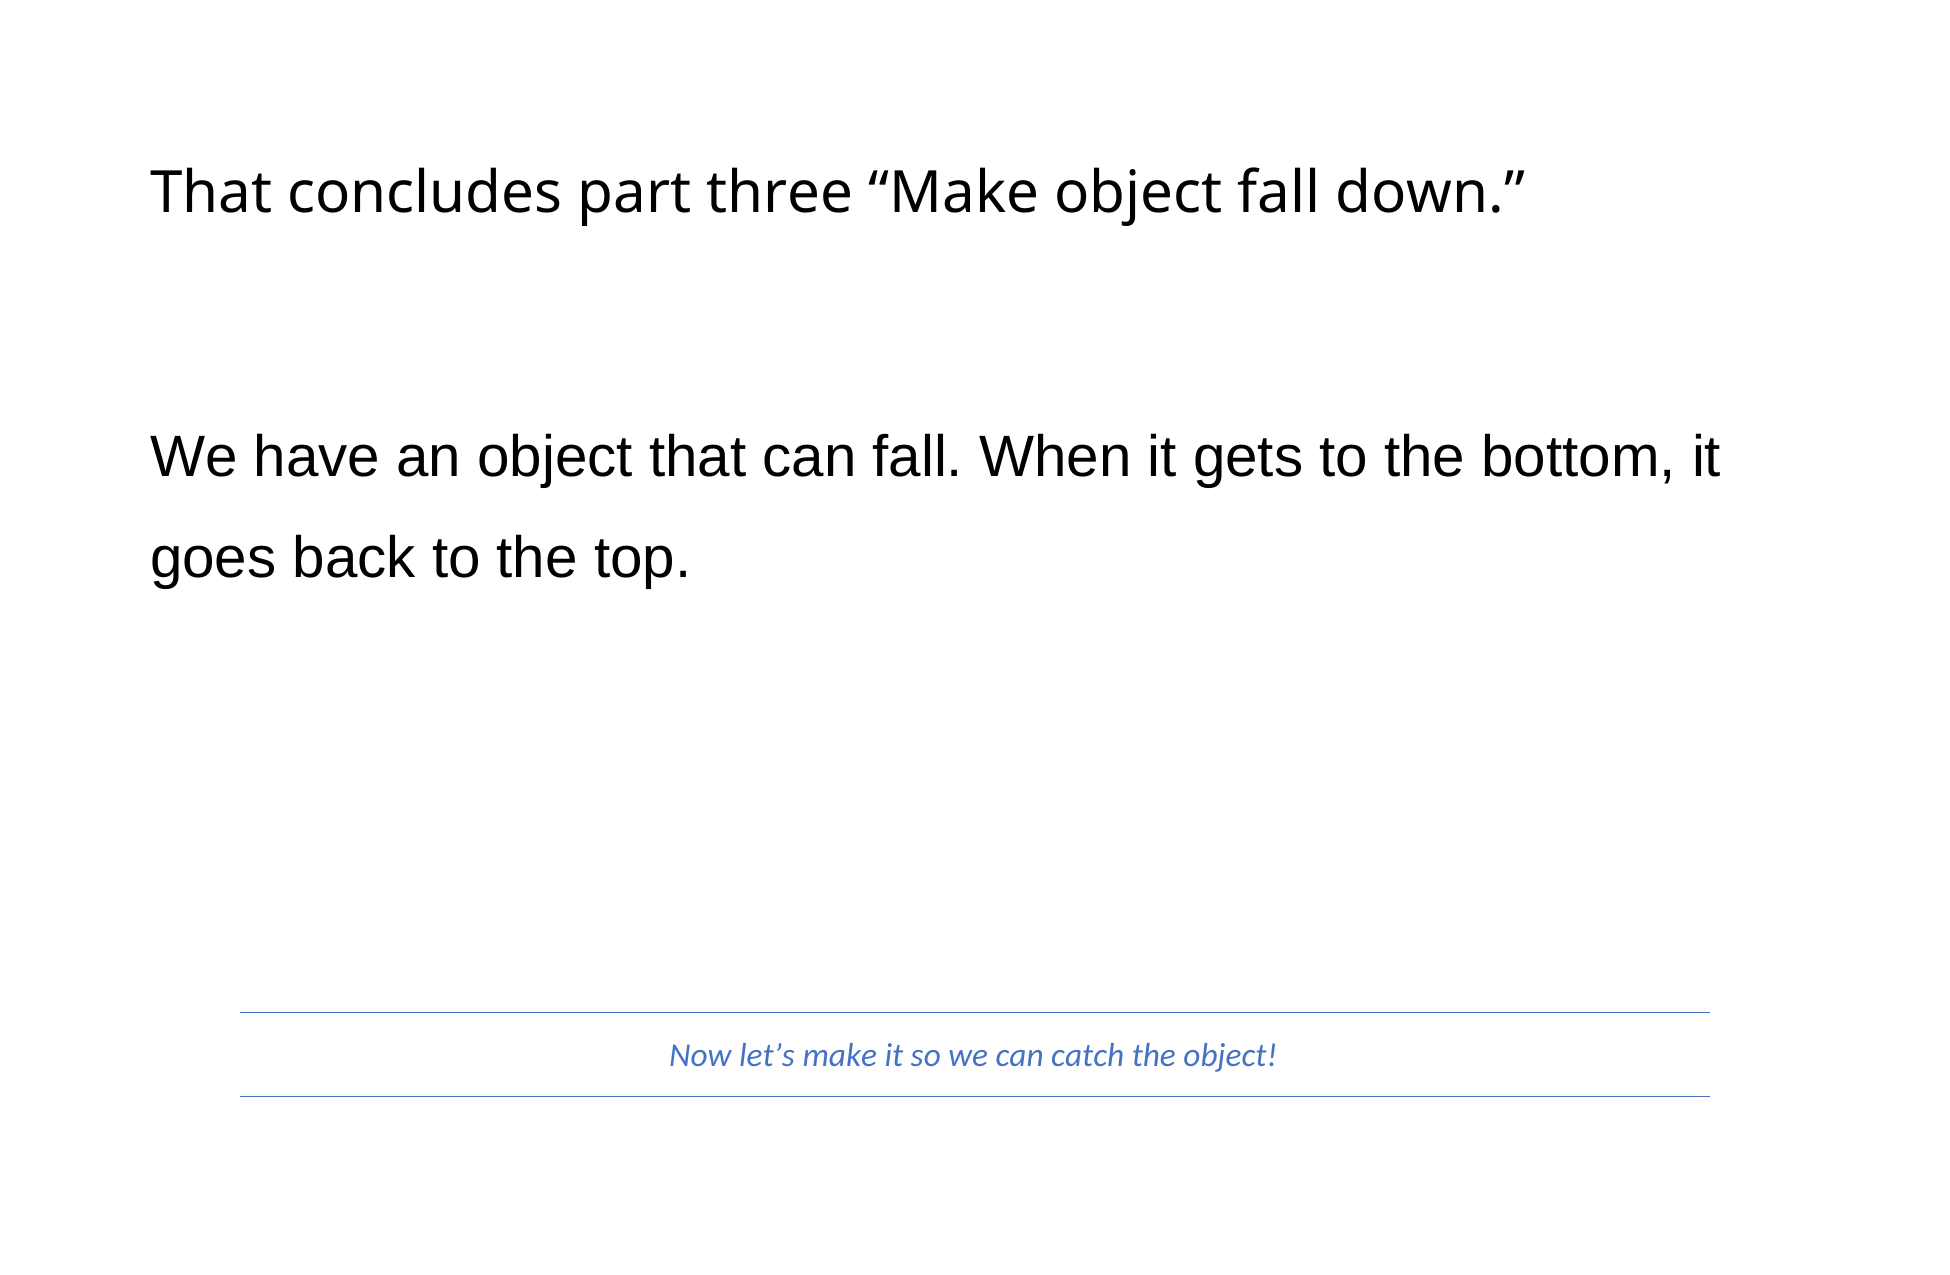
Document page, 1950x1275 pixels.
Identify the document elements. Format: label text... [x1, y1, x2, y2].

text That concludes part three “Make object fall down.” [150, 150, 1800, 229]
text Now let’s make it so we can catch the object! [240, 1013, 1710, 1096]
text We have an object that can fall. When it gets to the bottom, it goes back to the top. [150, 422, 1800, 589]
